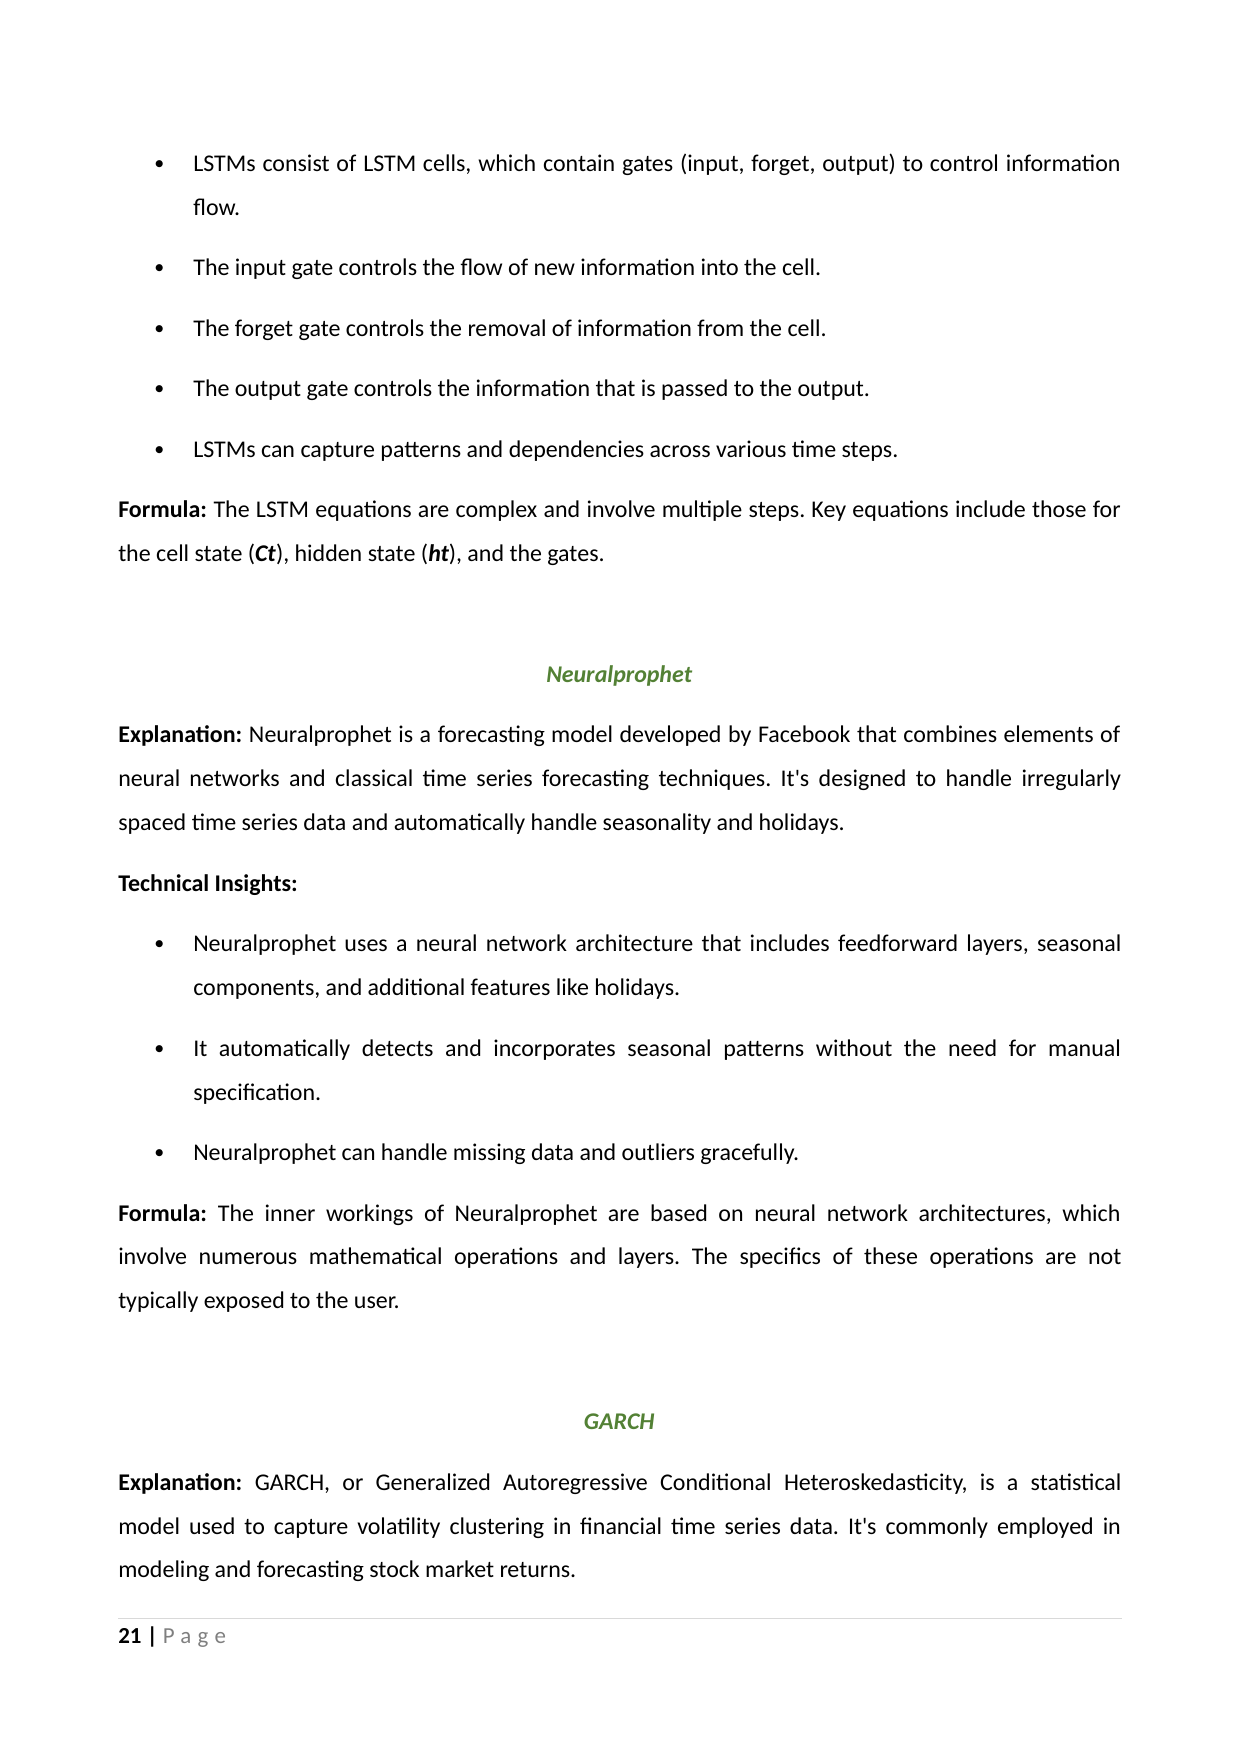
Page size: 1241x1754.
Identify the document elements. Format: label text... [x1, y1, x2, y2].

text Formula: The LSTM equations are complex and involve multiple steps. Key equations include those for the cell state (Ct​), hidden state (ht​), and the gates. [118, 494, 1122, 567]
list LSTMs can capture patterns and dependencies across various time steps. [156, 434, 1122, 463]
list LSTMs consist of LSTM cells, which contain gates (input, forget, output) to control information flow. [156, 148, 1122, 221]
text Neuralprophet [118, 659, 1122, 688]
text Formula: The inner workings of Neuralprophet are based on neural network architectures, which involve numerous mathematical operations and layers. The specifics of these operations are not typically exposed to the user. [118, 1198, 1122, 1314]
list Neuralprophet can handle missing data and outliers gracefully. [156, 1137, 1122, 1166]
list The output gate controls the information that is passed to the output. [156, 373, 1122, 402]
list The input gate controls the flow of new information into the cell. [156, 252, 1122, 281]
text GARCH [118, 1406, 1122, 1436]
list The forget gate controls the removal of information from the cell. [156, 313, 1122, 342]
text Technical Insights: [118, 868, 1122, 897]
text Explanation: Neuralprophet is a forecasting model developed by Facebook that combines elements of neural networks and classical time series forecasting techniques. It's designed to handle irregularly spaced time series data and automatically handle seasonality and holidays. [118, 719, 1122, 837]
list Neuralprophet uses a neural network architecture that includes feedforward layers, seasonal components, and additional features like holidays. [156, 928, 1122, 1001]
text Explanation: GARCH, or Generalized Autoregressive Conditional Heteroskedasticity, is a statistical model used to capture volatility clustering in financial time series data. It's commonly employed in modeling and forecasting stock market returns. [118, 1467, 1122, 1584]
list It automatically detects and incorporates seasonal patterns without the need for manual specification. [156, 1033, 1122, 1106]
